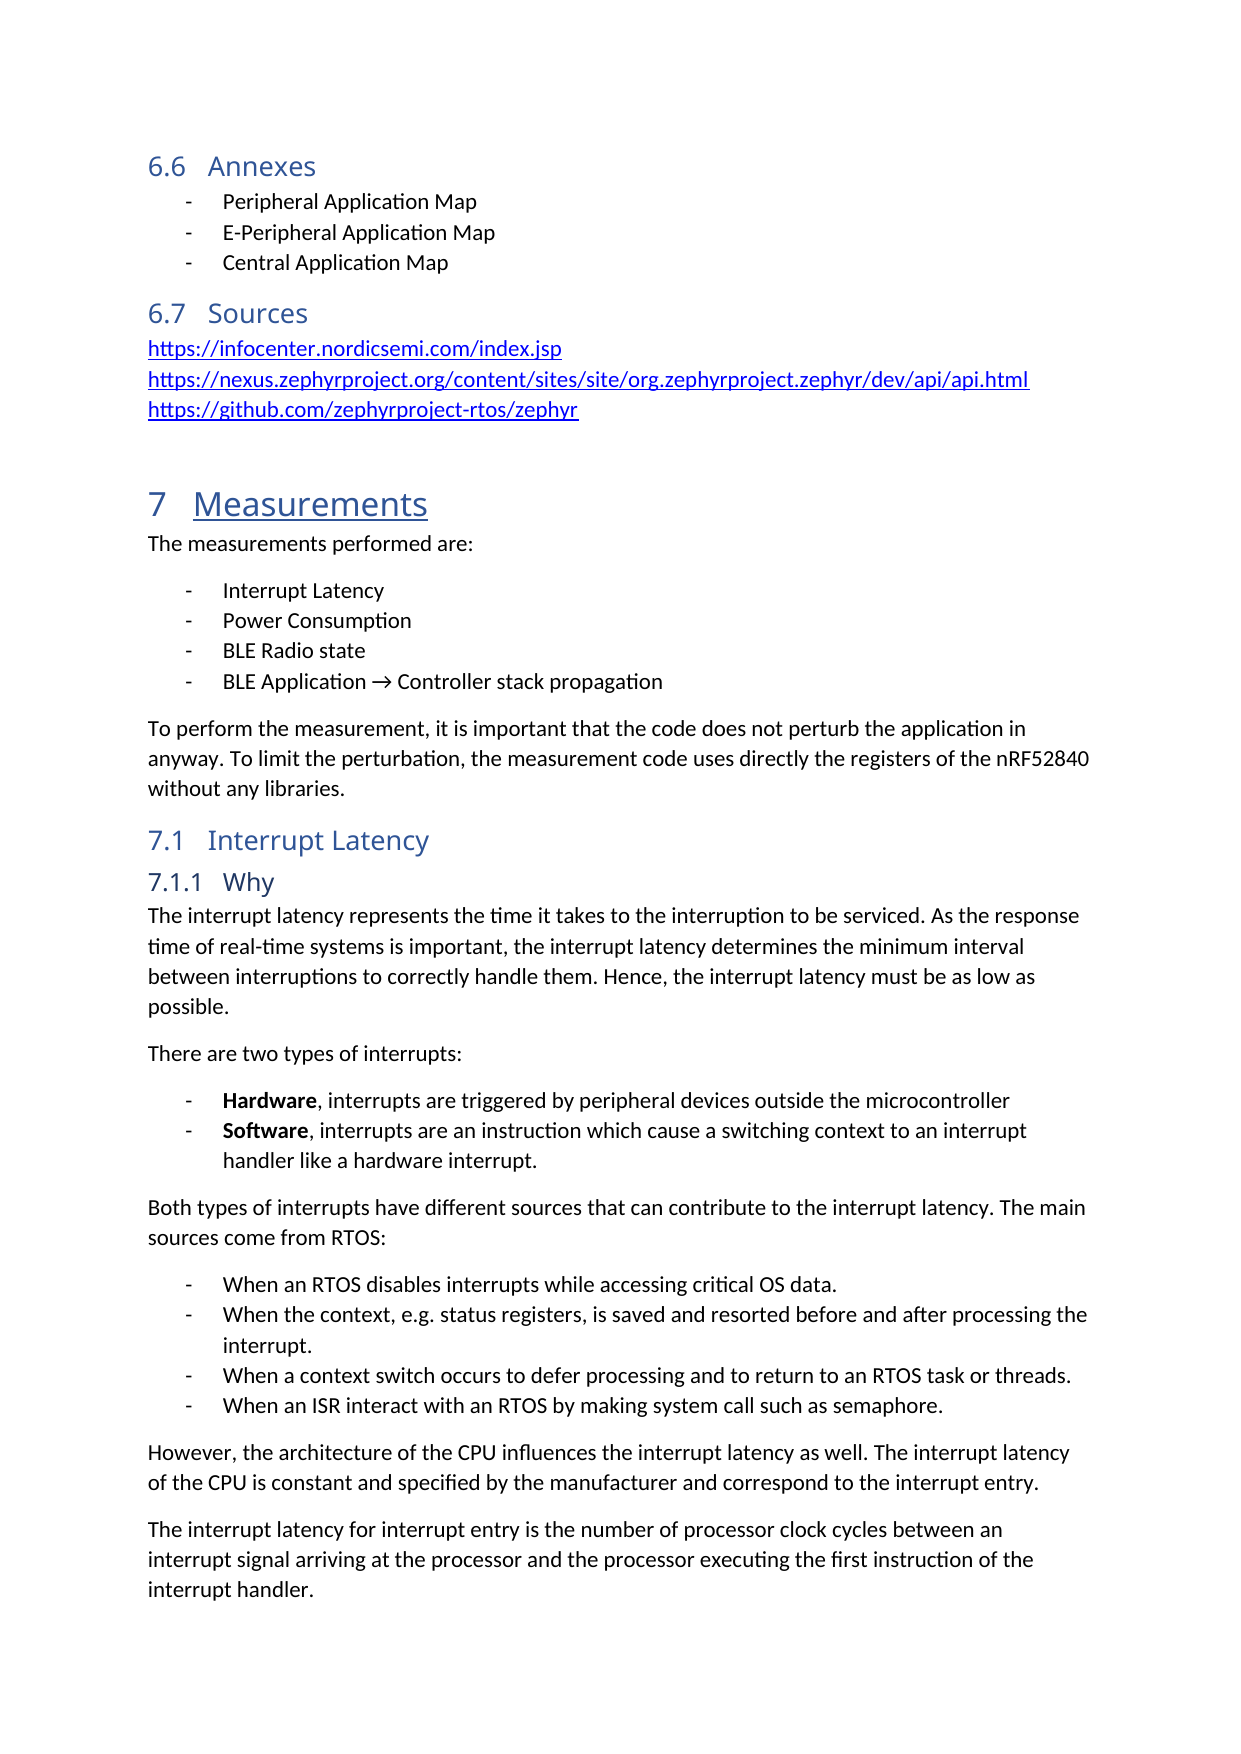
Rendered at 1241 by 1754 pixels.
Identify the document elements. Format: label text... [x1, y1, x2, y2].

list When an RTOS disables interrupts while accessing critical OS data. [185, 1270, 1093, 1298]
text https://nexus.zephyrproject.org/content/sites/site/org.zephyrproject.zephyr/dev/api/api.html [148, 365, 1093, 393]
subtitle Sources [148, 295, 1093, 332]
list E-Peripheral Application Map [185, 218, 1093, 246]
list Peripheral Application Map [185, 187, 1093, 215]
text Both types of interrupts have different sources that can contribute to the interrupt latency. The main sources come from RTOS: [148, 1193, 1093, 1252]
text There are two types of interrupts: [148, 1039, 1093, 1067]
list When the context, e.g. status registers, is saved and resorted before and after processing the interrupt. [185, 1301, 1093, 1359]
list When a context switch occurs to defer processing and to return to an RTOS task or threads. [185, 1361, 1093, 1389]
list Hardware, interrupts are triggered by peripheral devices outside the microcontroller [185, 1086, 1093, 1114]
subtitle Annexes [148, 148, 1093, 184]
list Central Application Map [185, 248, 1093, 276]
list Power Consumption [185, 606, 1093, 634]
list Interrupt Latency [185, 576, 1093, 604]
text The interrupt latency for interrupt entry is the number of processor clock cycles between an interrupt signal arriving at the processor and the processor executing the first instruction of the interrupt handler. [148, 1515, 1093, 1604]
text The measurements performed are: [148, 529, 1093, 557]
subtitle Measurements [148, 480, 1093, 526]
list BLE Application → Controller stack propagation [185, 667, 1093, 695]
text The interrupt latency represents the time it takes to the interruption to be serviced. As the response time of real-time systems is important, the interrupt latency determines the minimum interval between interruptions to correctly handle them. Hence, the interrupt latency must be as low as possible. [148, 902, 1093, 1020]
text To perform the measurement, it is important that the code does not perturb the application in anyway. To limit the perturbation, the measurement code uses directly the registers of the nRF52840 without any libraries. [148, 714, 1093, 802]
list BLE Radio state [185, 637, 1093, 664]
text https://github.com/zephyrproject-rtos/zephyr [148, 395, 1093, 423]
text However, the architecture of the CPU influences the interrupt latency as well. The interrupt latency of the CPU is constant and specified by the manufacturer and correspond to the interrupt entry. [148, 1438, 1093, 1496]
list When an ISR interact with an RTOS by making system call such as semaphore. [185, 1391, 1093, 1419]
subtitle Interrupt Latency [148, 821, 1093, 858]
subtitle Why [148, 865, 1093, 899]
text https://infocenter.nordicsemi.com/index.jsp [148, 334, 1093, 362]
list Software, interrupts are an instruction which cause a switching context to an interrupt handler like a hardware interrupt. [185, 1116, 1093, 1174]
